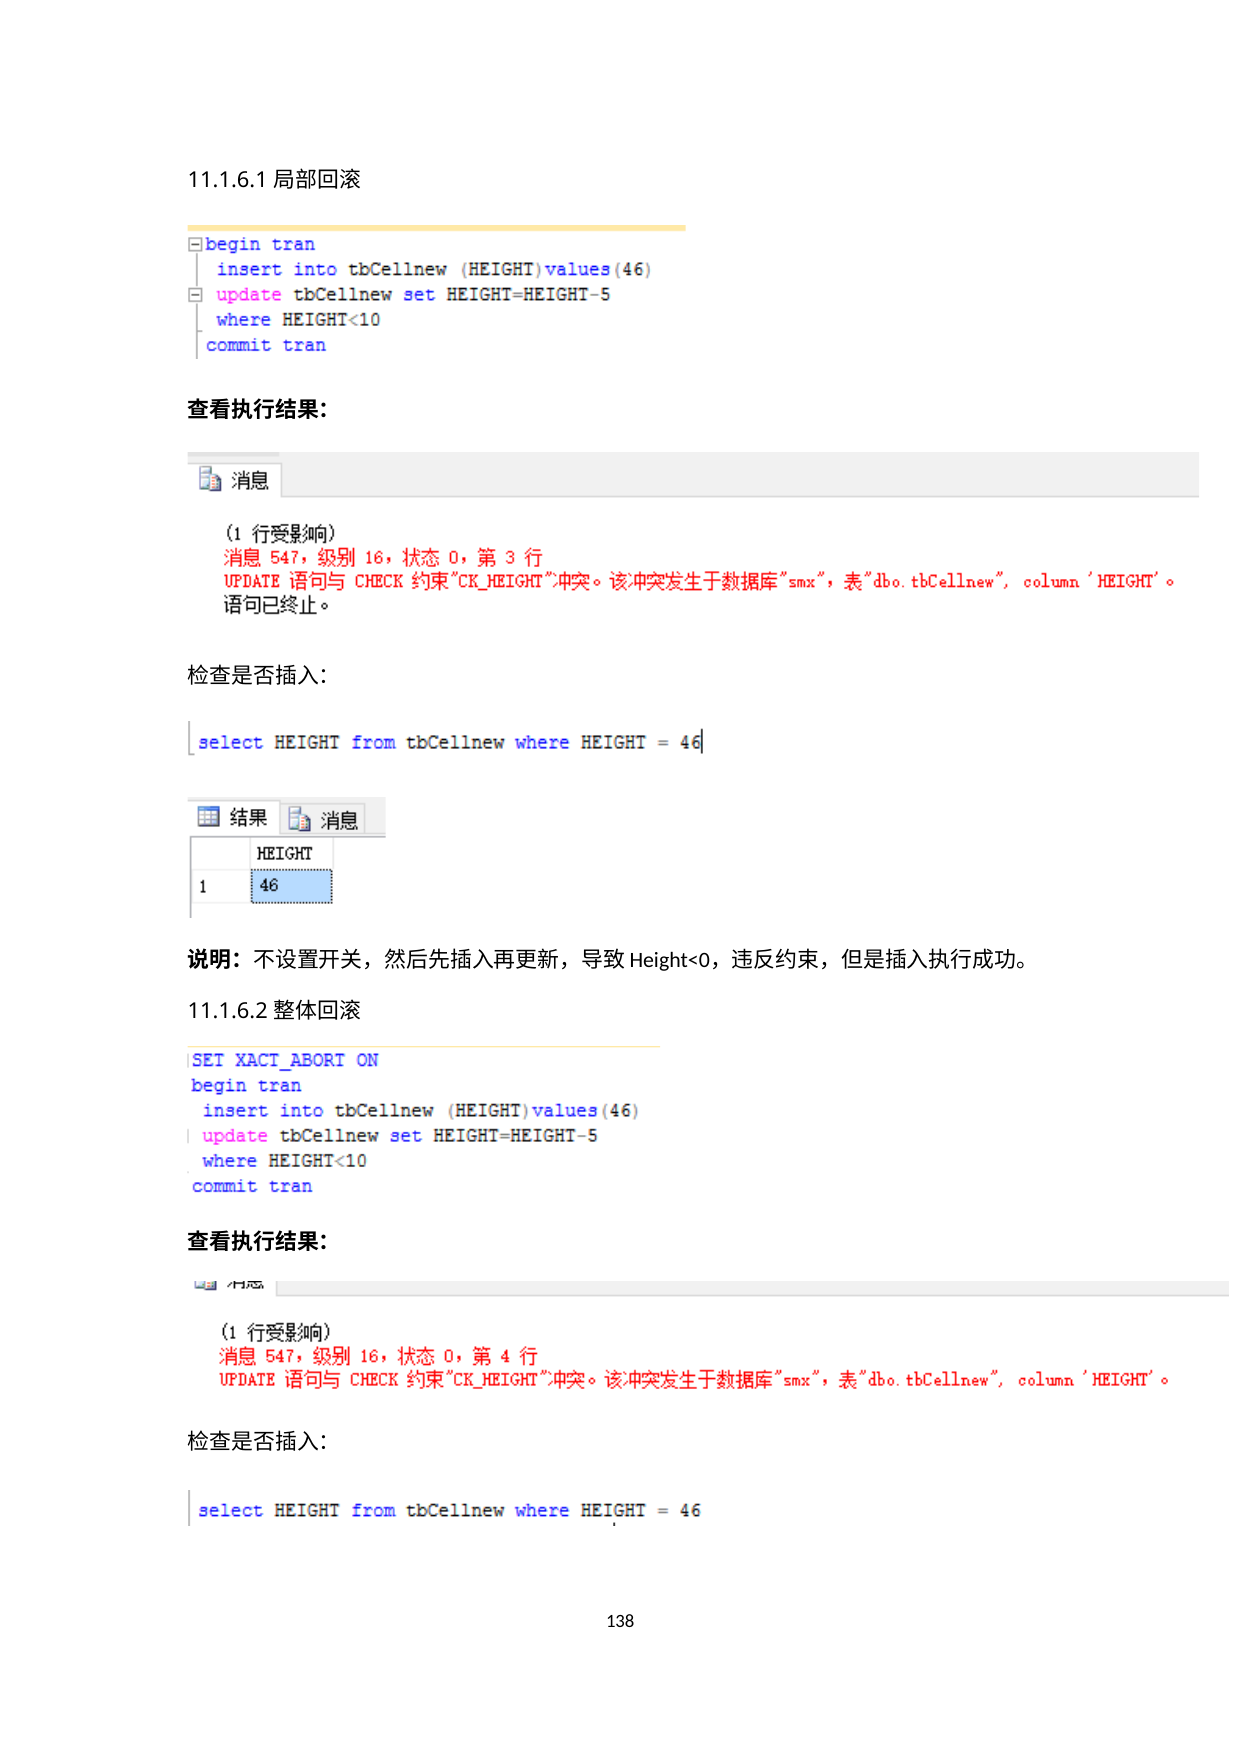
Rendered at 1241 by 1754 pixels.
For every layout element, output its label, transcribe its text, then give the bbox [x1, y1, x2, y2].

picture [187, 1490, 734, 1526]
picture [187, 452, 1200, 630]
picture [187, 797, 386, 918]
text 说明：不设置开关，然后先插入再更新，导致Height<0，违反约束，但是插入执行成功。 [187, 942, 1053, 974]
text 查看执行结果： [187, 1223, 1053, 1256]
picture [187, 721, 717, 762]
text 查看执行结果： [187, 392, 1053, 424]
text 检查是否插入： [187, 1424, 1053, 1456]
picture [187, 1046, 661, 1200]
subtitle 11.1.6.1 局部回滚 [187, 162, 1053, 194]
subtitle 11.1.6.2 整体回滚 [187, 993, 1053, 1026]
picture [187, 1281, 1229, 1399]
text 检查是否插入： [187, 657, 1053, 690]
picture [187, 225, 686, 359]
